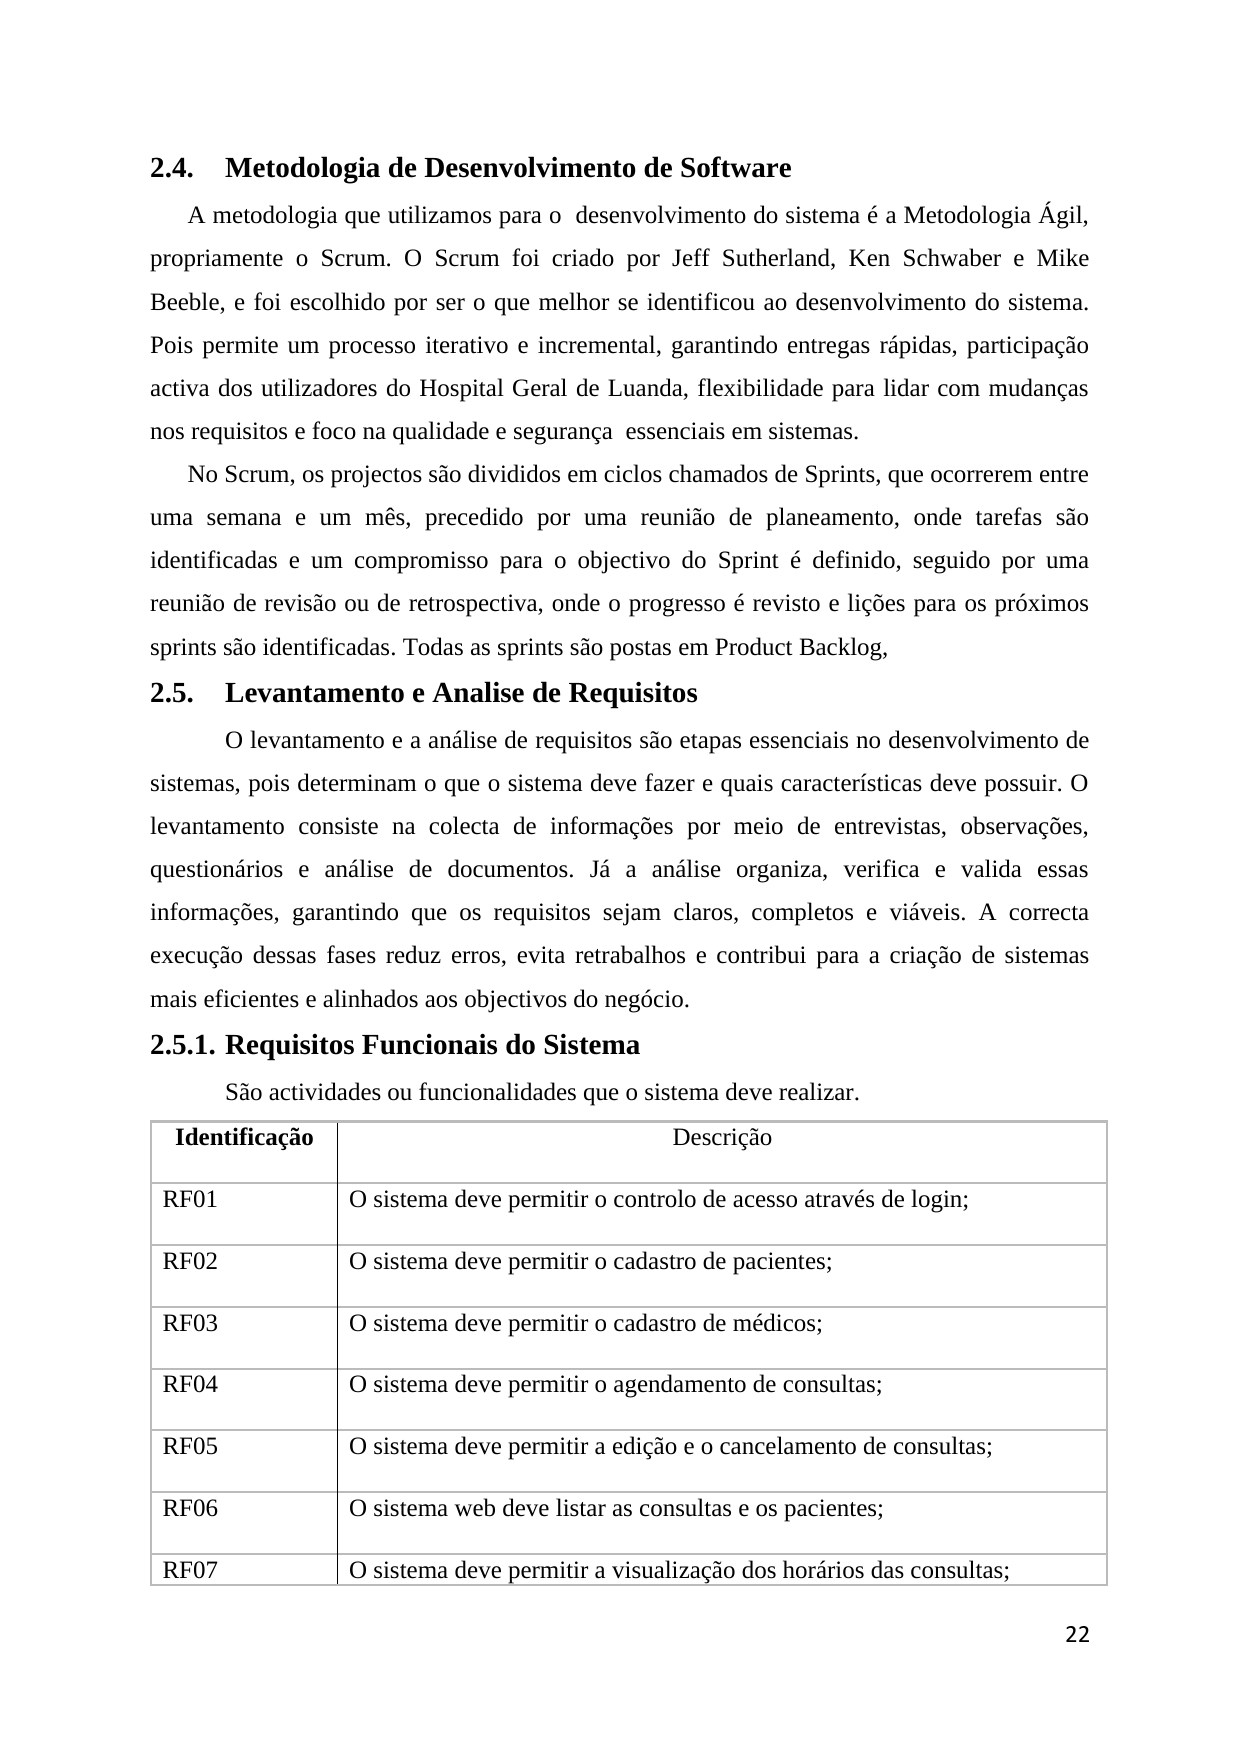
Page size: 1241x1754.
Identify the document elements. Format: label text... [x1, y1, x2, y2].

text O levantamento e a análise de requisitos são etapas essenciais no desenvolvimento de sistemas, pois determinam o que o sistema deve fazer e quais características deve possuir. O levantamento consiste na colecta de informações por meio de entrevistas, observações, questionários e análise de documentos. Já a análise organiza, verifica e valida essas informações, garantindo que os requisitos sejam claros, completos e viáveis. A correcta execução dessas fases reduz erros, evita retrabalhos e contribui para a criação de sistemas mais eficientes e alinhados aos objectivos do negócio. [150, 725, 1090, 1012]
subtitle Levantamento e Analise de Requisitos [150, 675, 1090, 708]
table_cell O sistema deve permitir o cadastro de pacientes; [338, 1246, 1106, 1306]
table_header [152, 1123, 337, 1182]
table_cell RF07 [152, 1555, 337, 1583]
table_cell O sistema deve permitir o cadastro de médicos; [338, 1308, 1106, 1367]
list No Scrum, os projectos são divididos em ciclos chamados de Sprints, que ocorrerem entre uma semana e um mês, precedido por uma reunião de planeamento, onde tarefas são identificadas e um compromisso para o objectivo do Sprint é definido, seguido por uma reunião de revisão ou de retrospectiva, onde o progresso é revisto e lições para os próximos sprints são identificadas. Todas as sprints são postas em Product Backlog, [150, 459, 1090, 660]
table_cell O sistema deve permitir a edição e o cancelamento de consultas; [338, 1431, 1106, 1491]
list A metodologia que utilizamos para o desenvolvimento do sistema é a Metodologia Ágil, propriamente o Scrum. O Scrum foi criado por Jeff Sutherland, Ken Schwaber e Mike Beeble, e foi escolhido por ser o que melhor se identificou ao desenvolvimento do sistema. Pois permite um processo iterativo e incremental, garantindo entregas rápidas, participação activa dos utilizadores do Hospital Geral de Luanda, flexibilidade para lidar com mudanças nos requisitos e foco na qualidade e segurança essenciais em sistemas. [150, 200, 1090, 445]
text São actividades ou funcionalidades que o sistema deve realizar. [187, 1077, 1090, 1106]
table_cell RF03 [152, 1308, 337, 1367]
table_header Descrição [338, 1123, 1106, 1182]
table_cell O sistema web deve listar as consultas e os pacientes; [338, 1493, 1106, 1553]
table_cell RF04 [152, 1370, 337, 1429]
table_cell RF01 [152, 1184, 337, 1244]
table_cell O sistema deve permitir o agendamento de consultas; [338, 1370, 1106, 1429]
subtitle Metodologia de Desenvolvimento de Software [150, 150, 1090, 183]
table_cell O sistema deve permitir o controlo de acesso através de login; [338, 1184, 1106, 1244]
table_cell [338, 1555, 1106, 1583]
table_cell RF05 [152, 1431, 337, 1491]
table_cell RF02 [152, 1246, 337, 1306]
subtitle Requisitos Funcionais do Sistema [150, 1027, 1090, 1060]
table_cell RF06 [152, 1493, 337, 1553]
